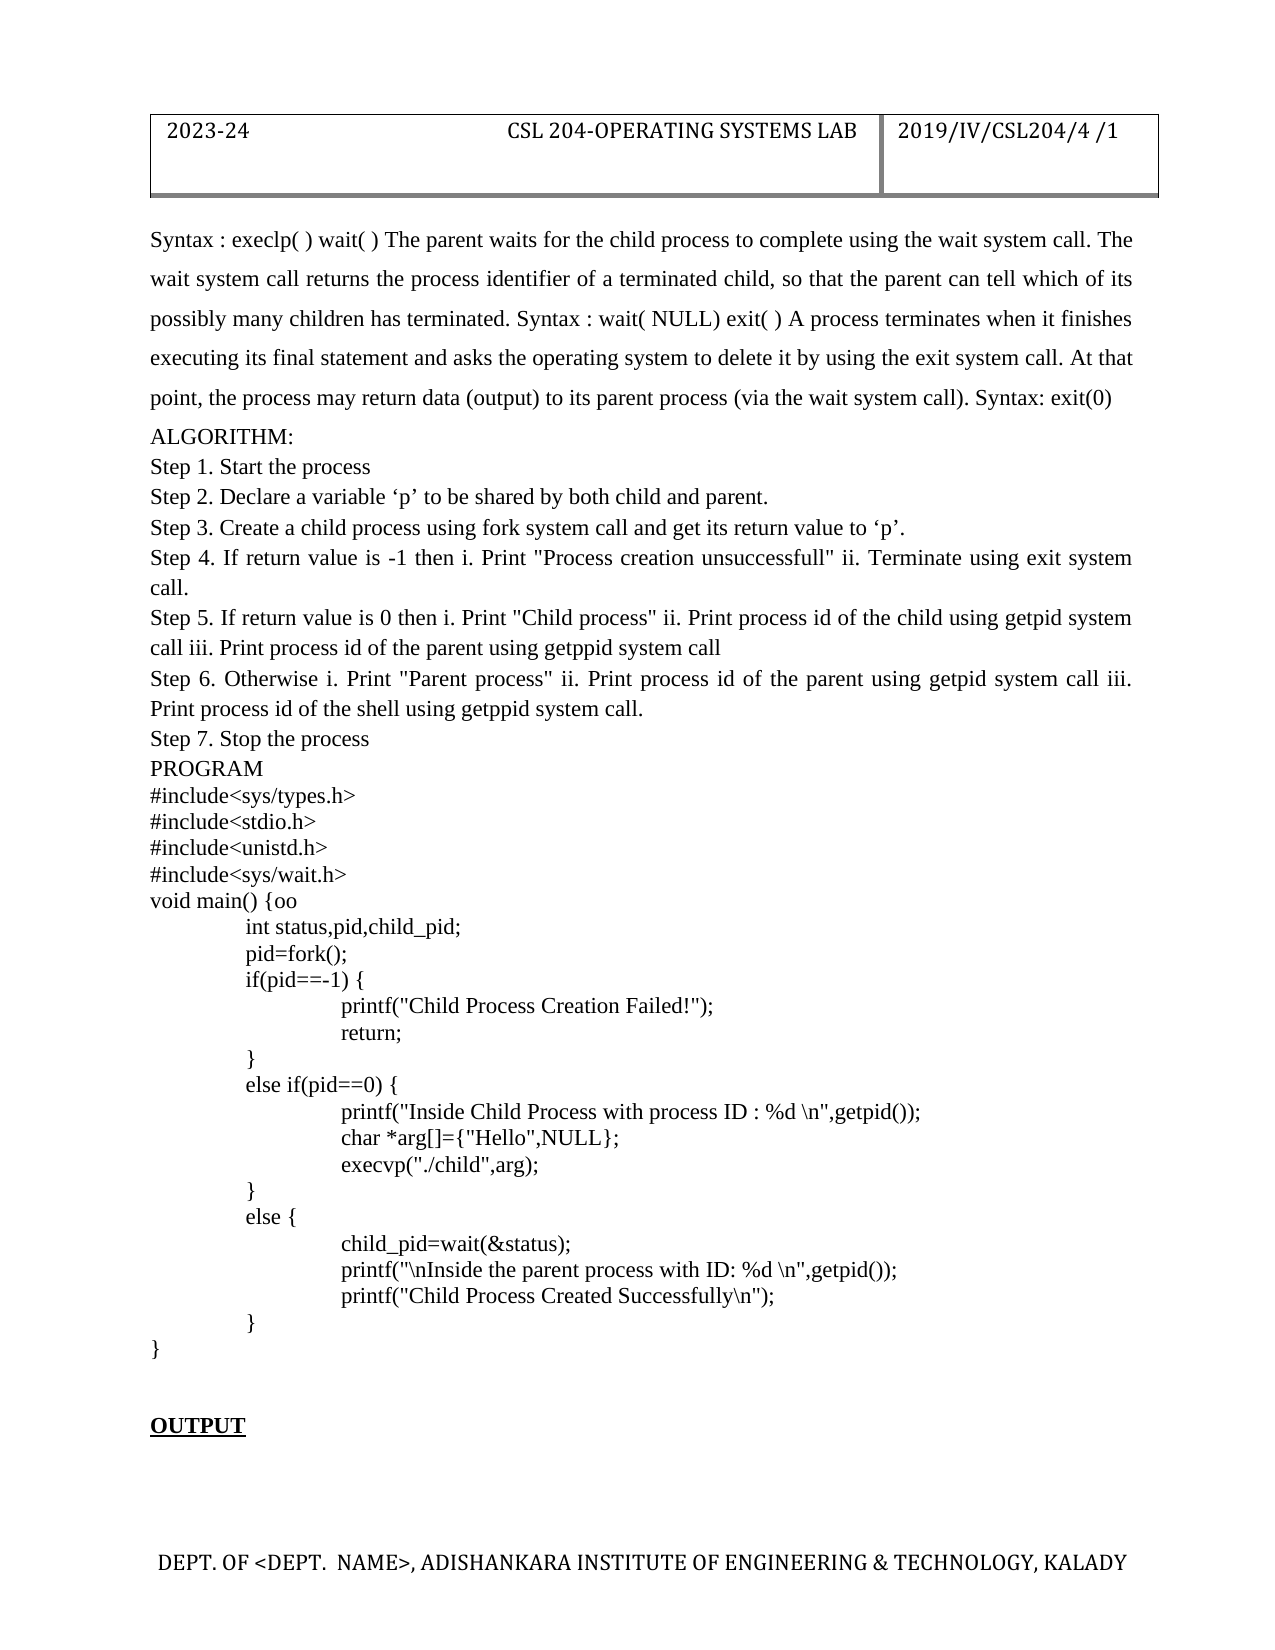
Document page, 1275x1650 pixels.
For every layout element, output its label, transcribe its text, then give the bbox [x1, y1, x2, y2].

text int status,pid,child_pid; [150, 913, 1134, 940]
text #include<sys/types.h> [150, 782, 1134, 808]
text printf("\nInside the parent process with ID: %d \n",getpid()); [150, 1256, 1134, 1282]
text #include<unistd.h> [150, 834, 1134, 861]
text void main() {oo [150, 887, 1134, 913]
text #include<sys/wait.h> [150, 861, 1134, 887]
text OUTPUT [150, 1412, 1134, 1439]
text else { [150, 1203, 1134, 1230]
text } [150, 1045, 1134, 1072]
text #include<stdio.h> [150, 808, 1134, 834]
text } [150, 1335, 1134, 1361]
text printf("Child Process Created Successfully\n"); [150, 1282, 1134, 1309]
text child_pid=wait(&status); [150, 1230, 1134, 1256]
text Step 2. Declare a variable ‘p’ to be shared by both child and parent. [150, 483, 1134, 510]
text pid=fork(); [150, 940, 1134, 966]
text if(pid==-1) { [150, 966, 1134, 992]
text ALGORITHM: [150, 423, 1134, 449]
text } [150, 1177, 1134, 1203]
text Step 3. Create a child process using fork system call and get its return value to ‘p’. [150, 514, 1134, 540]
text Step 6. Otherwise i. Print "Parent process" ii. Print process id of the parent using getpid system call iii. Print process id of the shell using getppid system call. [150, 665, 1134, 721]
text execvp("./child",arg); [150, 1151, 1134, 1177]
text printf("Inside Child Process with process ID : %d \n",getpid()); [150, 1098, 1134, 1124]
text Step 7. Stop the process [150, 725, 1134, 751]
text PROGRAM [150, 755, 1134, 782]
text printf("Child Process Creation Failed!"); [150, 992, 1134, 1019]
text Step 5. If return value is 0 then i. Print "Child process" ii. Print process id of the child using getpid system call iii. Print process id of the parent using getppid system call [150, 604, 1134, 661]
text return; [150, 1019, 1134, 1045]
text else if(pid==0) { [150, 1072, 1134, 1098]
text Step 4. If return value is -1 then i. Print "Process creation unsuccessfull" ii. Terminate using exit system call. [150, 544, 1134, 600]
text } [150, 1309, 1134, 1335]
text Step 1. Start the process [150, 453, 1134, 479]
text char *arg[]={"Hello",NULL}; [150, 1124, 1134, 1151]
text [150, 226, 1134, 410]
